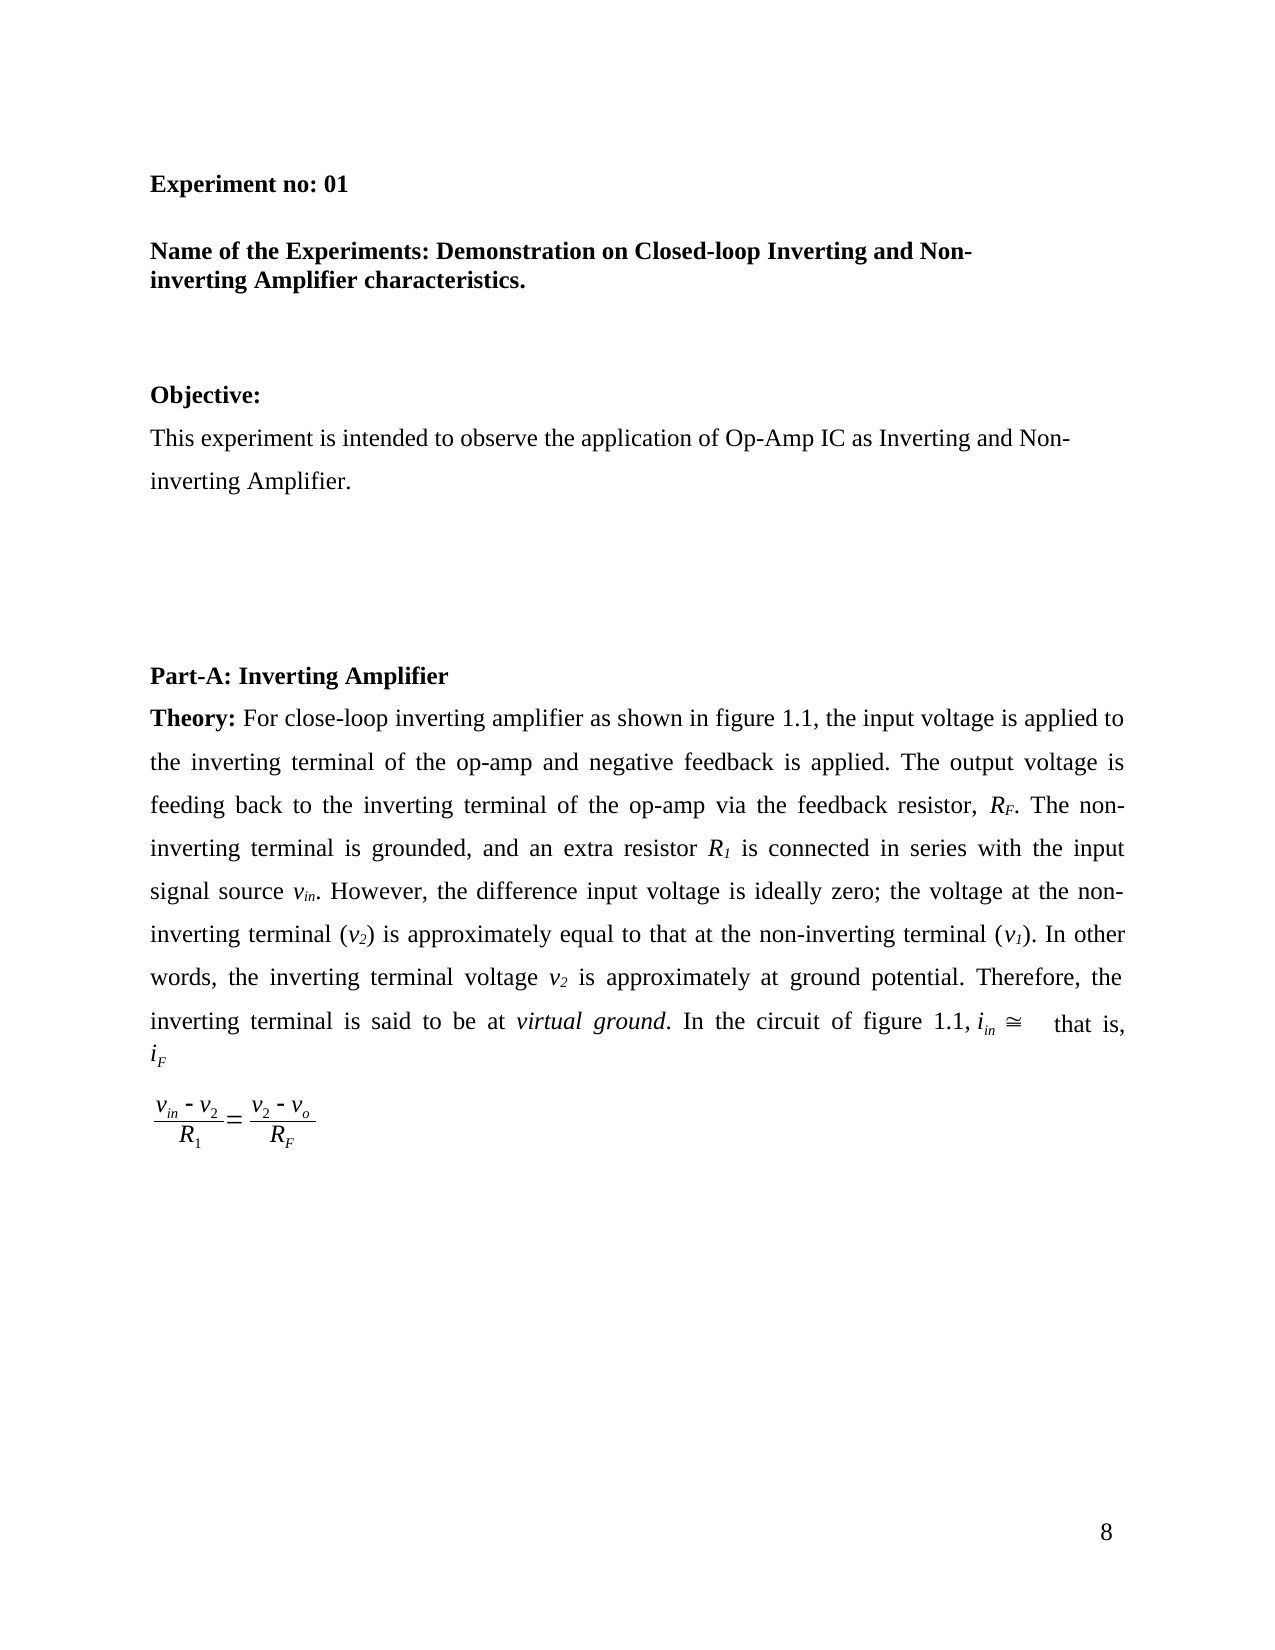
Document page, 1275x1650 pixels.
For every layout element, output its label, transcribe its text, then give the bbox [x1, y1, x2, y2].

text This experiment is intended to observe the application of Op-Amp IC as Inverting and Non- inverting Amplifier. [150, 423, 1073, 495]
text R1 RF [179, 1118, 1194, 1149]
text Experiment no: 01 [150, 169, 1194, 198]
text vin  v2  v2  vo [156, 1090, 1036, 1118]
subtitle Part-A: Inverting Amplifier [150, 661, 1194, 690]
text Objective: [150, 380, 1194, 409]
text inverting terminal is said to be at virtual ground. In the circuit of figure 1.1, iin  iF [150, 1006, 1036, 1071]
subtitle Name of the Experiments: Demonstration on Closed-loop Inverting and Non- inverting Amplifier characteristics. [150, 236, 981, 293]
text Theory: For close-loop inverting amplifier as shown in figure 1.1, the input voltage is applied to the inverting terminal of the op-amp and negative feedback is applied. The output voltage is feeding back to the inverting terminal of the op-amp via the feedback resistor, RF. The non- inverting terminal is grounded, and an extra resistor R1 is connected in series with the input signal source vin. However, the difference input voltage is ideally zero; the voltage at the non- inverting terminal (v2) is approximately equal to that at the non-inverting terminal (v1). In other words, the inverting terminal voltage v2 is approximately at ground potential. Therefore, the [150, 703, 1125, 991]
text that is, [1054, 1009, 1194, 1037]
